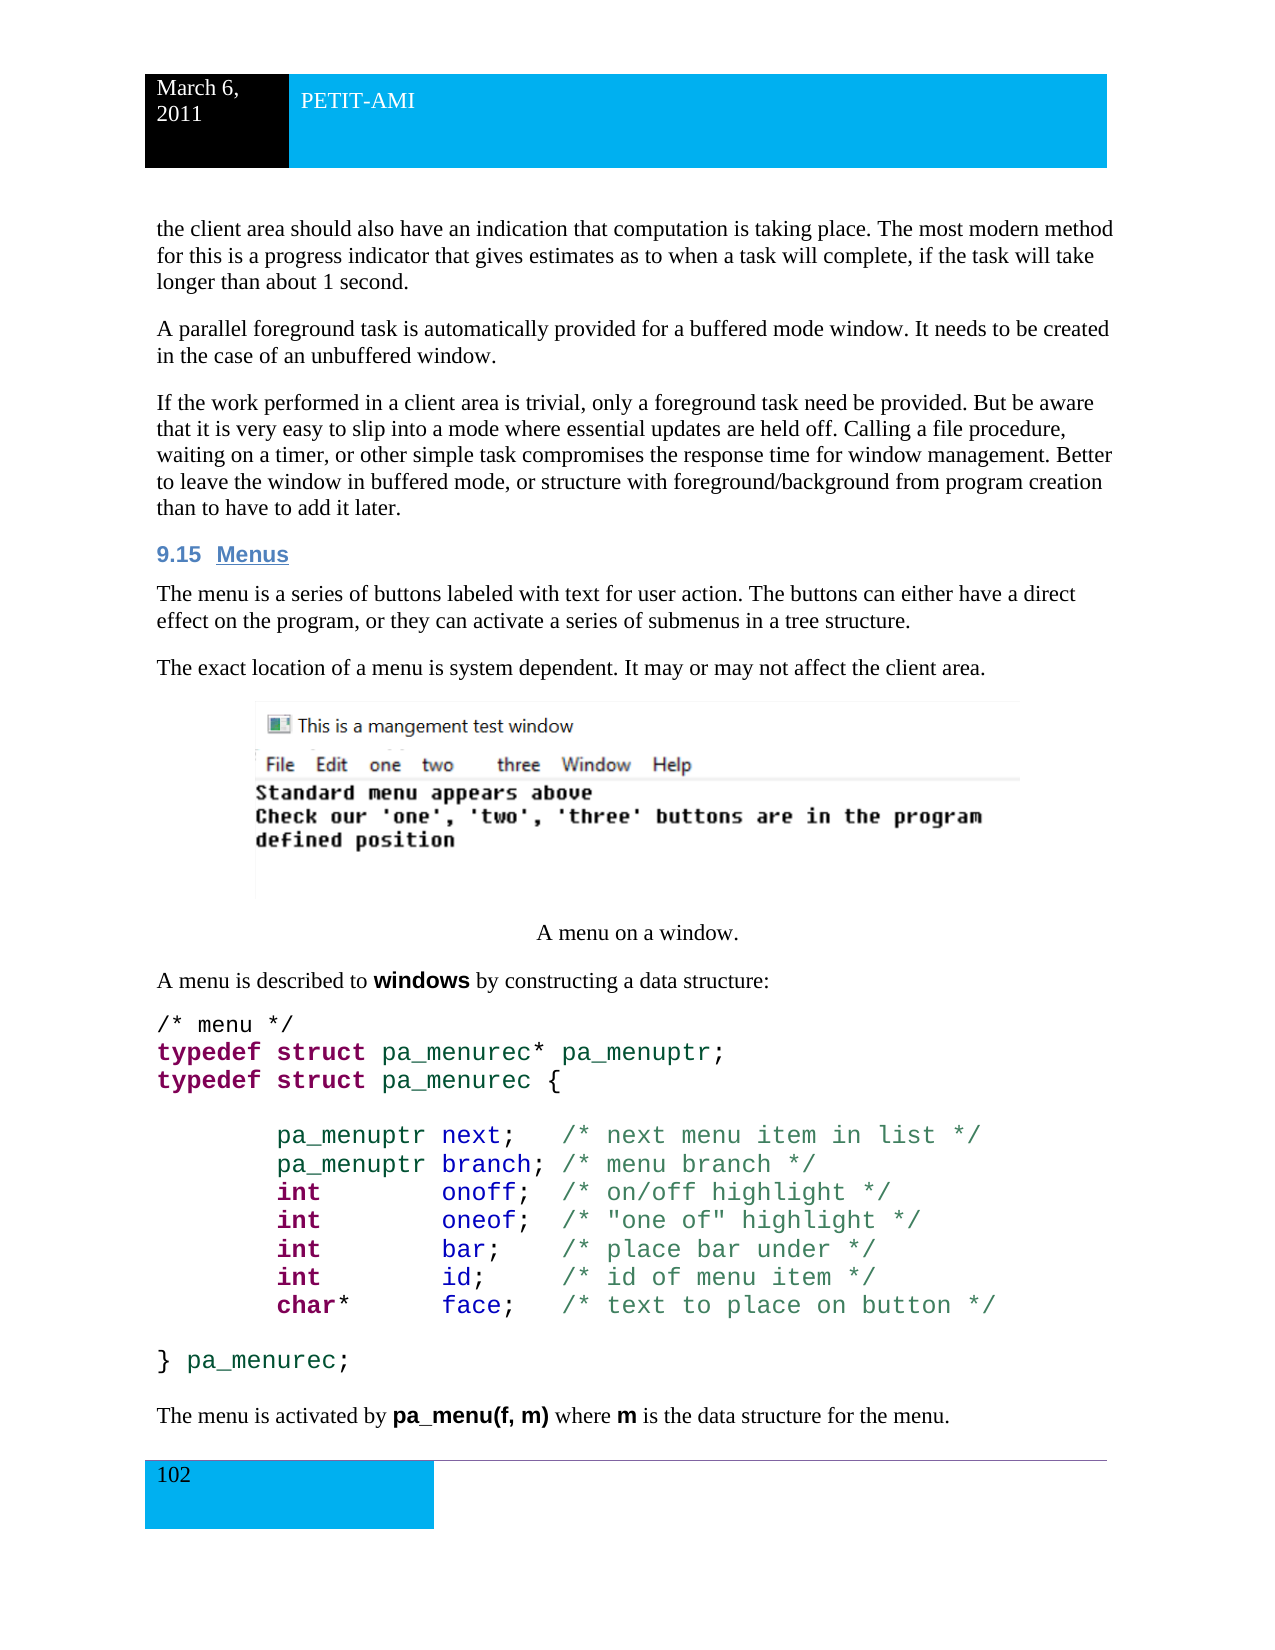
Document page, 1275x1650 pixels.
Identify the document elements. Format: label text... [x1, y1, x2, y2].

text int bar; /* place bar under */ [156, 1236, 1118, 1264]
text pa_menuptr next; /* next menu item in list */ [156, 1123, 1118, 1151]
picture [255, 701, 1020, 899]
subtitle Menus [156, 541, 1118, 568]
text char* face; /* text to place on button */ [156, 1293, 1118, 1321]
text int oneof; /* "one of" highlight */ [156, 1208, 1118, 1236]
text typedef struct pa_menurec { [156, 1068, 1118, 1096]
text If the work performed in a client area is trivial, only a foreground task need be provided. But be aware that it is very easy to slip into a mode where essential updates are held off. Calling a file procedure, waiting on a timer, or other simple task compromises the response time for window management. Better to leave the window in buffered mode, or structure with foreground/background from program creation than to have to add it later. [156, 389, 1118, 521]
text } pa_menurec; [156, 1347, 1118, 1376]
text A parallel foreground task is automatically provided for a buffered mode window. It needs to be created in the case of an unbuffered window. [156, 315, 1118, 368]
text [156, 215, 1118, 294]
text A menu is described to windows by constructing a data structure: [156, 967, 1118, 993]
text int onoff; /* on/off highlight */ [156, 1179, 1118, 1208]
text pa_menuptr branch; /* menu branch */ [156, 1151, 1118, 1179]
text The exact location of a menu is system dependent. It may or may not affect the client area. [156, 654, 1118, 680]
text /* menu */ [156, 1014, 1118, 1040]
text A menu on a window. [156, 919, 1118, 946]
text int id; /* id of menu item */ [156, 1264, 1118, 1293]
text The menu is a series of buttons labeled with text for user action. The buttons can either have a direct effect on the program, or they can activate a series of submenus in a tree structure. [156, 580, 1118, 633]
text typedef struct pa_menurec* pa_menuptr; [156, 1040, 1118, 1068]
text The menu is activated by pa_menu(f, m) where m is the data structure for the menu. [156, 1402, 1118, 1429]
